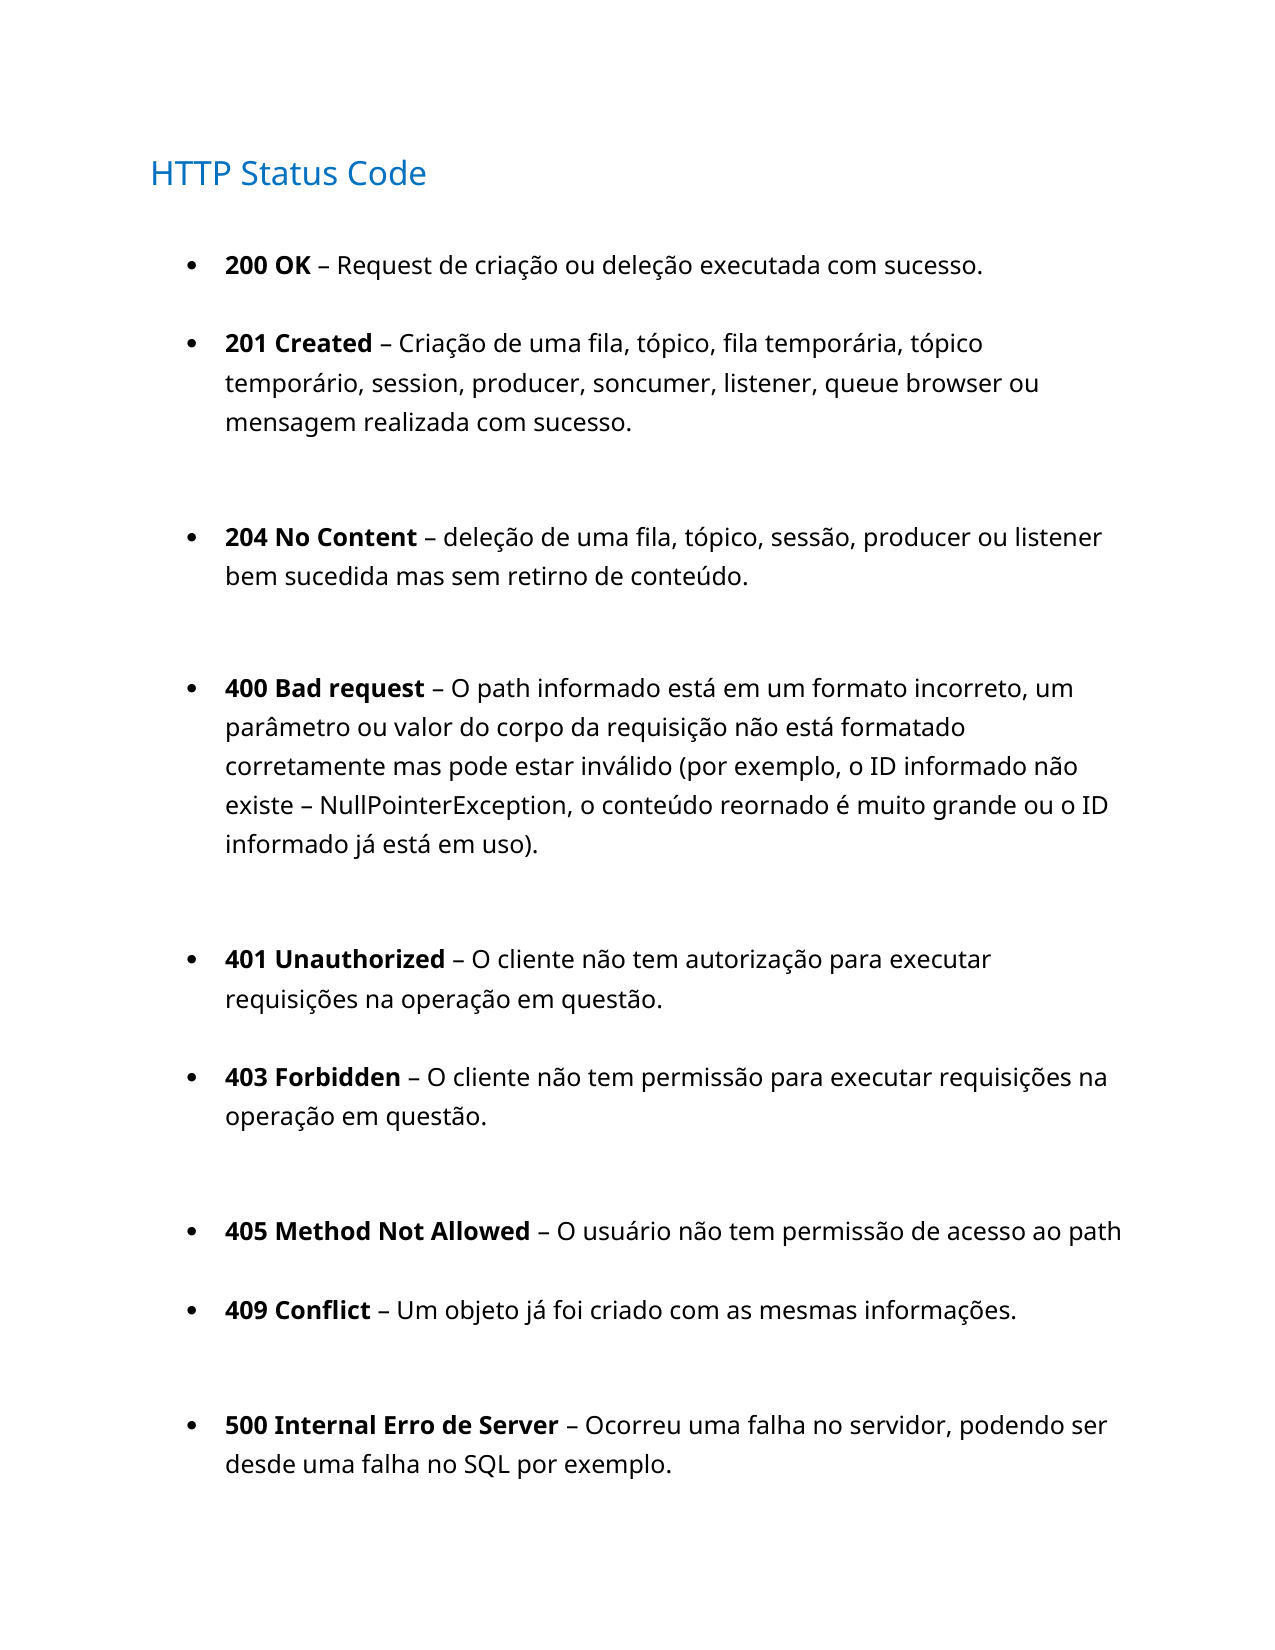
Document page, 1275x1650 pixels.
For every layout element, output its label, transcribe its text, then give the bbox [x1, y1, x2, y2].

list 405 Method Not Allowed – O usuário não tem permissão de acesso ao path [187, 1214, 1125, 1248]
list 200 OK – Request de criação ou deleção executada com sucesso. [187, 248, 1125, 282]
list 403 Forbidden – O cliente não tem permissão para executar requisições na operação em questão. [187, 1060, 1125, 1133]
list 500 Internal Erro de Server – Ocorreu uma falha no servidor, podendo ser desde uma falha no SQL por exemplo. [187, 1407, 1125, 1481]
subtitle HTTP Status Code [150, 150, 1125, 195]
list 401 Unauthorized – O cliente não tem autorização para executar requisições na operação em questão. [187, 942, 1125, 1015]
list 400 Bad request – O path informado está em um formato incorreto, um parâmetro ou valor do corpo da requisição não está formatado corretamente mas pode estar inválido (por exemplo, o ID informado não existe – NullPointerException, o conteúdo reornado é muito grande ou o ID informado já está em uso). [187, 670, 1125, 861]
list 409 Conflict – Um objeto já foi criado com as mesmas informações. [187, 1292, 1125, 1326]
list 204 No Content – deleção de uma fila, tópico, sessão, producer ou listener bem sucedida mas sem retirno de conteúdo. [187, 519, 1125, 593]
list 201 Created – Criação de uma fila, tópico, fila temporária, tópico temporário, session, producer, soncumer, listener, queue browser ou mensagem realizada com sucesso. [187, 326, 1125, 438]
